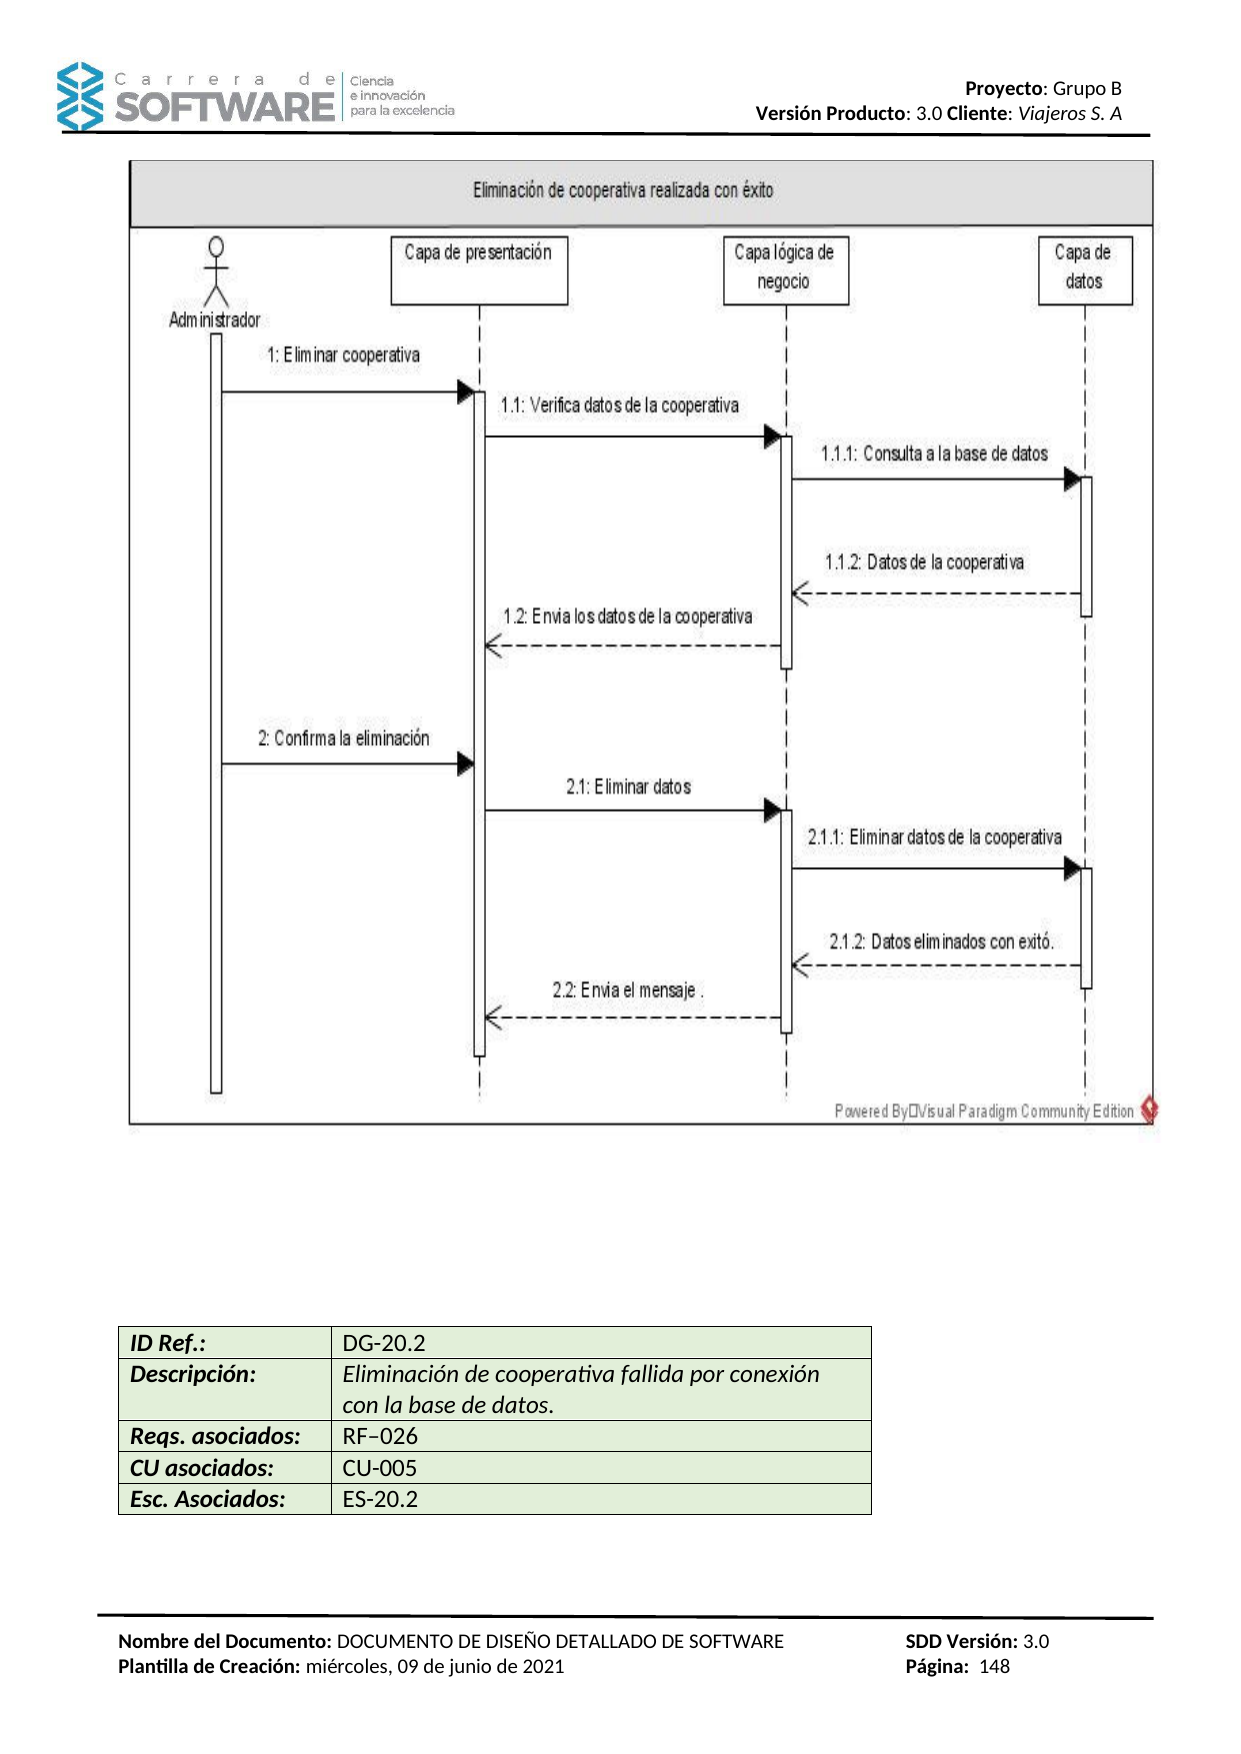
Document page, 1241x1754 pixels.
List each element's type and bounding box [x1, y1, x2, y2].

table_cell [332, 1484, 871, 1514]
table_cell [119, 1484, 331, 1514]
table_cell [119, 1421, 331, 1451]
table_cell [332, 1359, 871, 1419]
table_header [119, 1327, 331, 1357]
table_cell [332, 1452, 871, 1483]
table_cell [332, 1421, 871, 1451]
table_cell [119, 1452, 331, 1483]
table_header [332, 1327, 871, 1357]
picture [46, 46, 461, 154]
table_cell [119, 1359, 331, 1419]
picture [118, 160, 1166, 1143]
